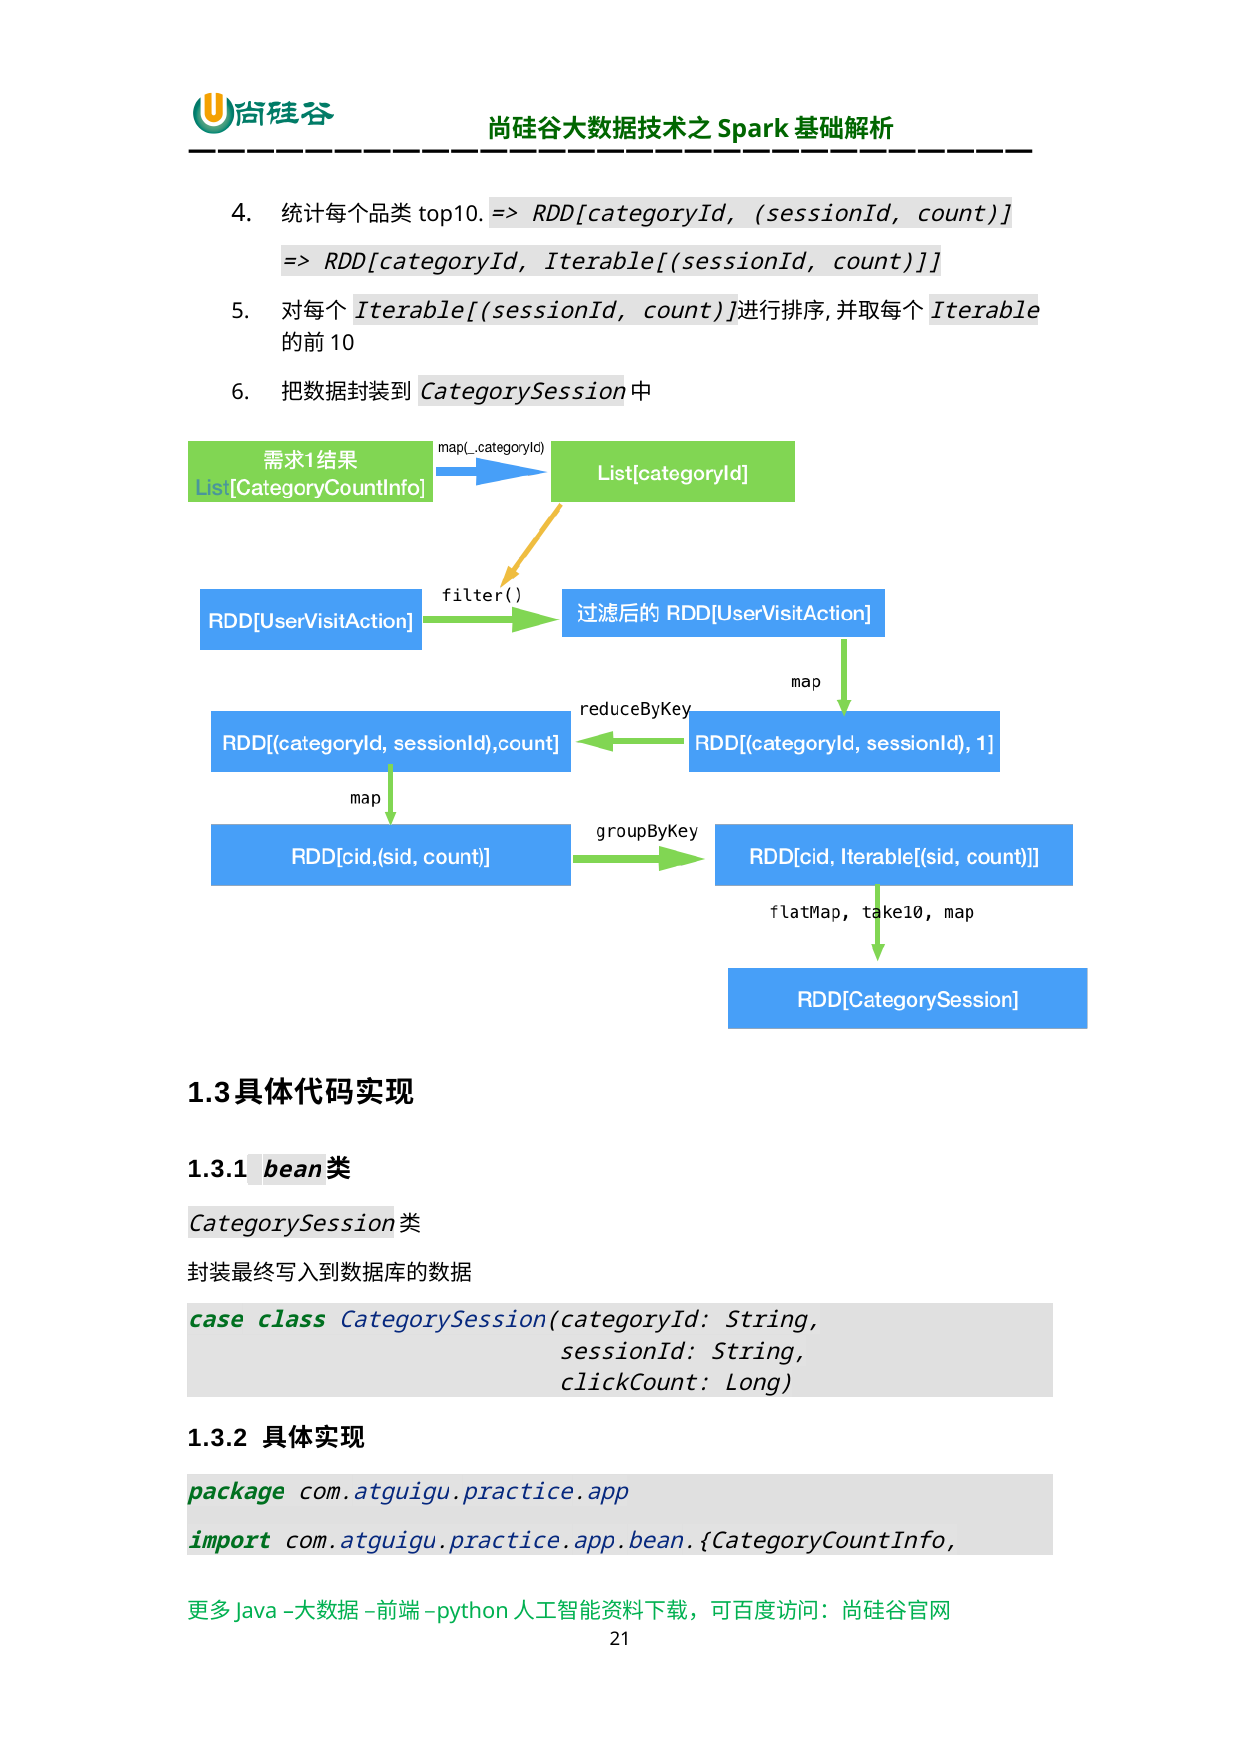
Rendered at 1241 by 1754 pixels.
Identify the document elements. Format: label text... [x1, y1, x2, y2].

picture [187, 88, 338, 138]
list 统计每个品类 top10. => RDD[categoryId, (sessionId, count)] => RDD[categoryId, Iterable[(sessionId, count)]] [231, 179, 1053, 277]
subtitle 具体代码实现 [187, 1057, 1053, 1122]
text case class CategorySession(categoryId: String, sessionId: String, clickCount: Long) [187, 1303, 1053, 1397]
subtitle 具体实现 [187, 1403, 1053, 1468]
text 封装最终写入到数据库的数据 [187, 1254, 1053, 1287]
list 对每个 Iterable[(sessionId, count)]进行排序, 并取每个Iterable的前10 [231, 293, 1053, 358]
text CategorySession 类 [394, 1206, 1053, 1238]
subtitle bean类 [187, 1134, 1053, 1199]
list 把数据封装到 CategorySession 中 [231, 374, 1053, 407]
picture [187, 436, 1088, 1029]
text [187, 1474, 1053, 1555]
